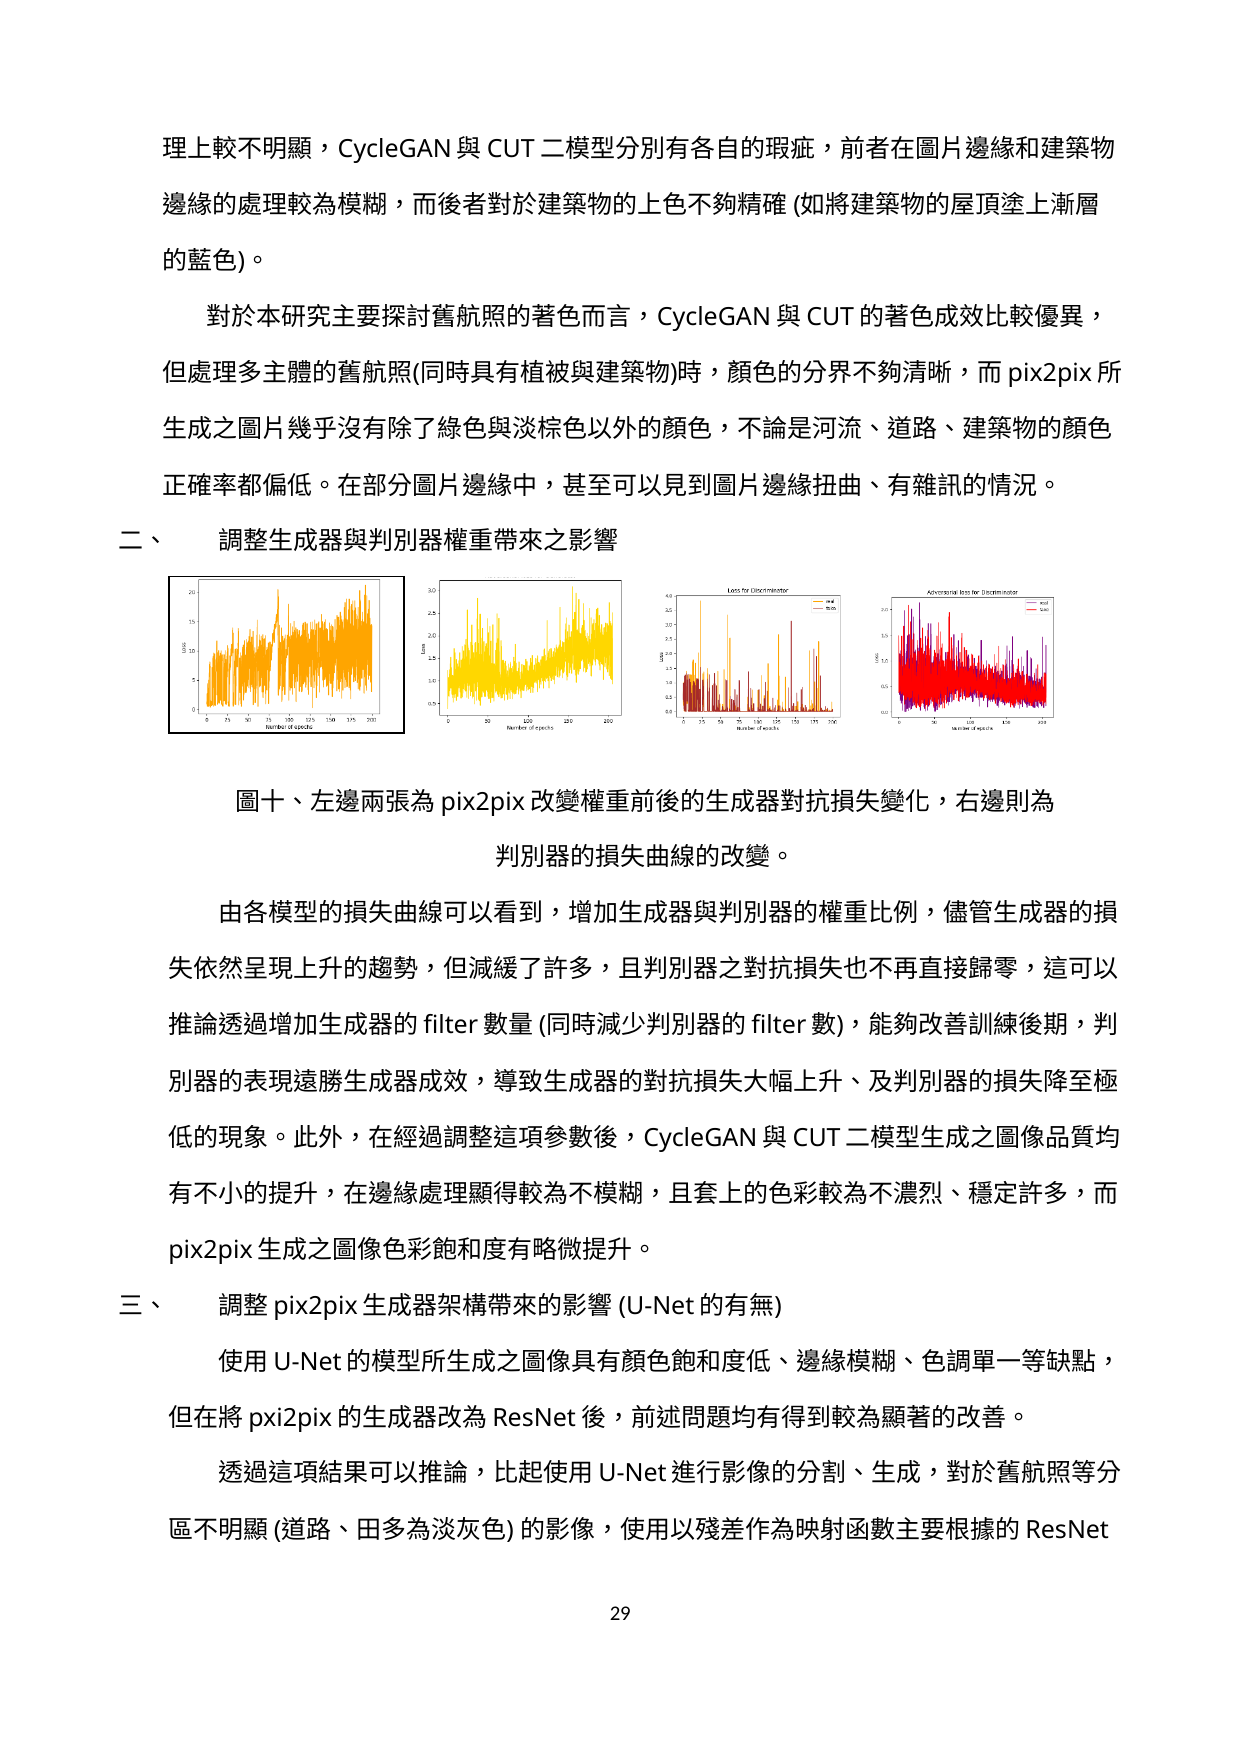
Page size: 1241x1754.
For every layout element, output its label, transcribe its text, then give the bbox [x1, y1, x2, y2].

list 圖十、左邊兩張為pix2pix改變權重前後的生成器對抗損失變化，右邊則為 [168, 780, 1122, 818]
list 由各模型的損失曲線可以看到，增加生成器與判別器的權重比例，儘管生成器的損失依然呈現上升的趨勢，但減緩了許多，且判別器之對抗損失也不再直接歸零，這可以推論透過增加生成器的filter數量 (同時減少判別器的filter數)，能夠改善訓練後期，判別器的表現遠勝生成器成效，導致生成器的對抗損失大幅上升、及判別器的損失降至極低的現象。此外，在經過調整這項參數後，CycleGAN與CUT二模型生成之圖像品質均有不小的提升，在邊緣處理顯得較為不模糊，且套上的色彩較為不濃烈、穩定許多，而pix2pix生成之圖像色彩飽和度有略微提升。 [168, 892, 1122, 1267]
picture [649, 576, 861, 734]
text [168, 1452, 1122, 1546]
text 使用U-Net的模型所生成之圖像具有顏色飽和度低、邊緣模糊、色調單一等缺點，但在將pxi2pix的生成器改為ResNet後，前述問題均有得到較為顯著的改善。 [168, 1340, 1122, 1434]
list 調整pix2pix生成器架構帶來的影響 (U-Net的有無) [118, 1285, 1122, 1322]
list 判別器的損失曲線的改變。 [168, 836, 1122, 873]
picture [865, 578, 1074, 734]
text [162, 128, 1122, 278]
text 對於本研究主要探討舊航照的著色而言，CycleGAN與CUT的著色成效比較優異，但處理多主體的舊航照(同時具有植被與建築物)時，顏色的分界不夠清晰，而pix2pix所生成之圖片幾乎沒有除了綠色與淡棕色以外的顏色，不論是河流、道路、建築物的顏色正確率都偏低。在部分圖片邊緣中，甚至可以見到圖片邊緣扭曲、有雜訊的情況。 [162, 296, 1122, 502]
picture [170, 577, 403, 732]
list 調整生成器與判別器權重帶來之影響 [118, 520, 1122, 558]
picture [411, 577, 644, 734]
